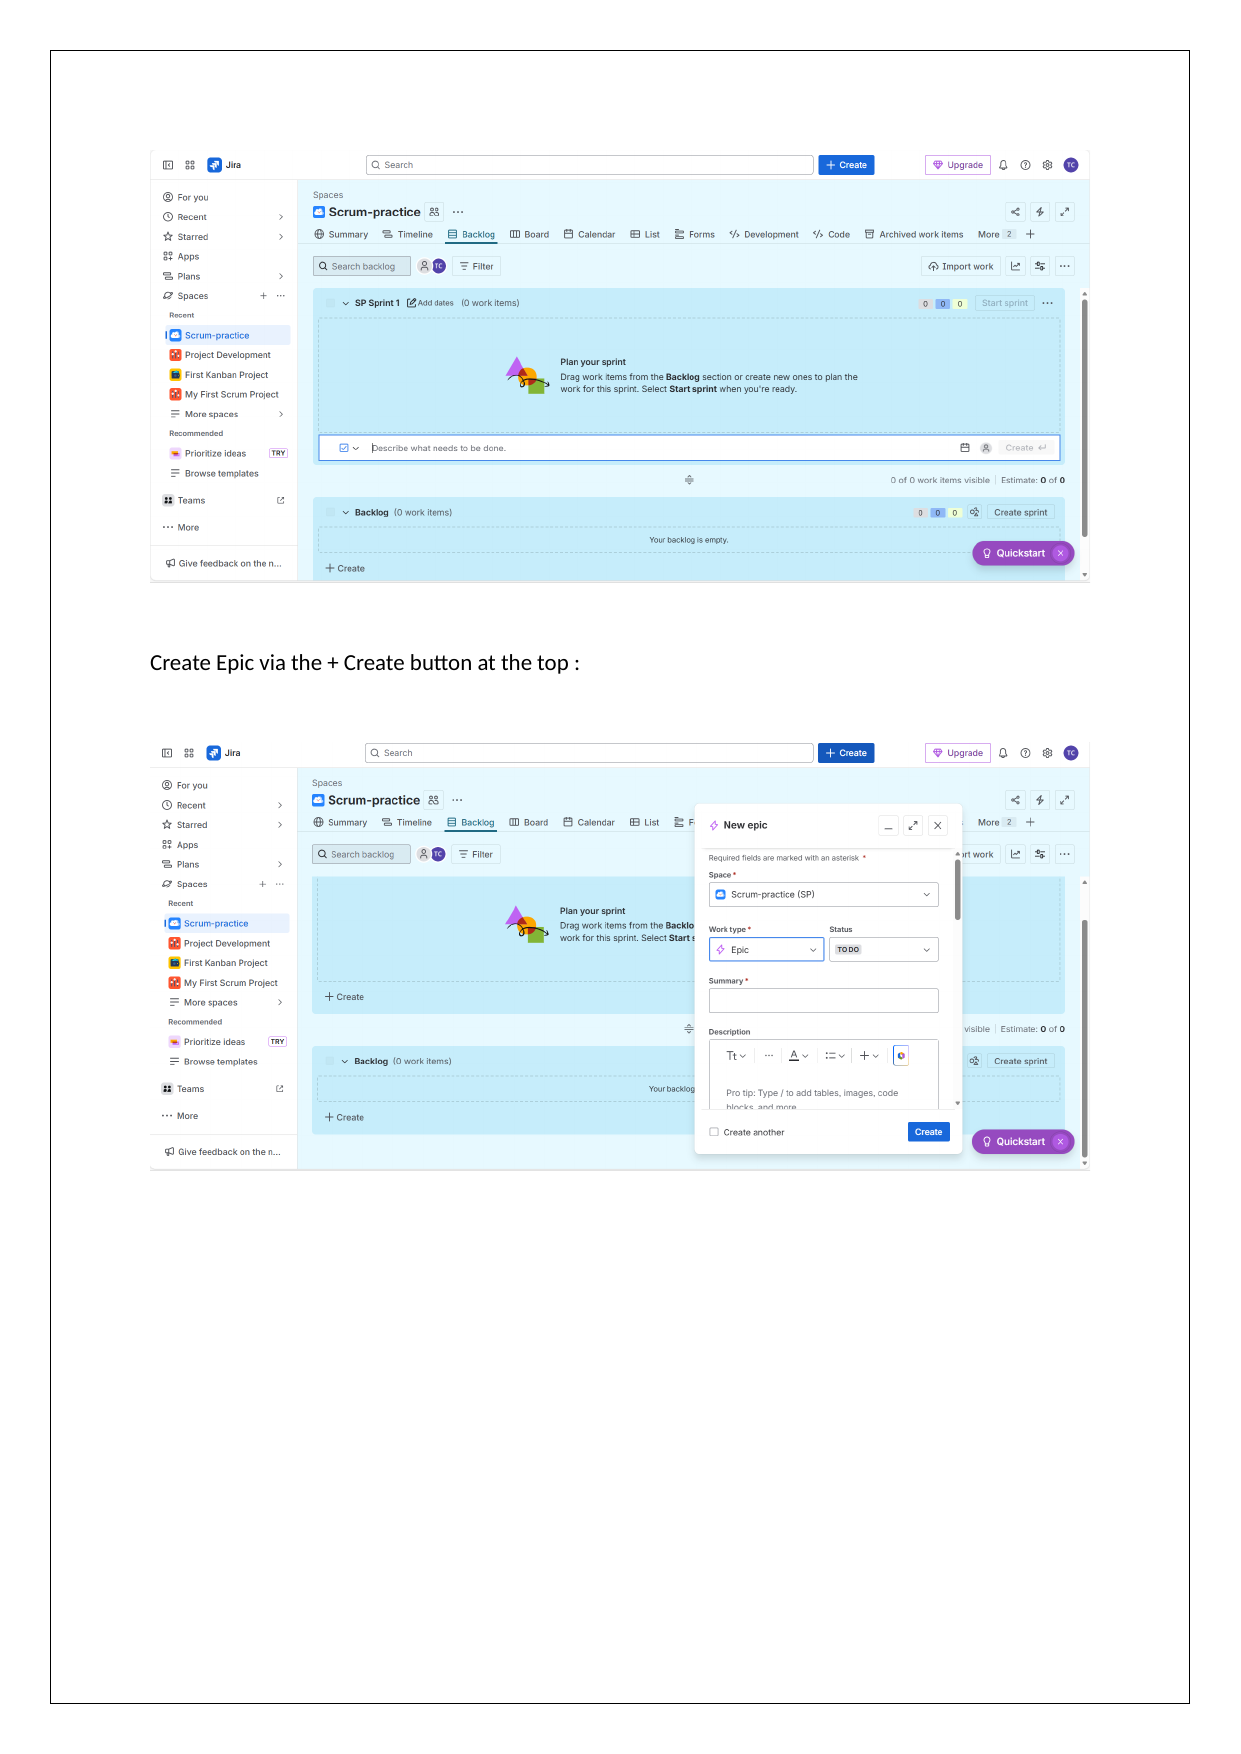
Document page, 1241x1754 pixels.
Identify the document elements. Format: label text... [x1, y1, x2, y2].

picture [150, 150, 1091, 583]
text Create Epic via the + Create button at the top : [150, 648, 1090, 676]
picture [150, 742, 1091, 1171]
